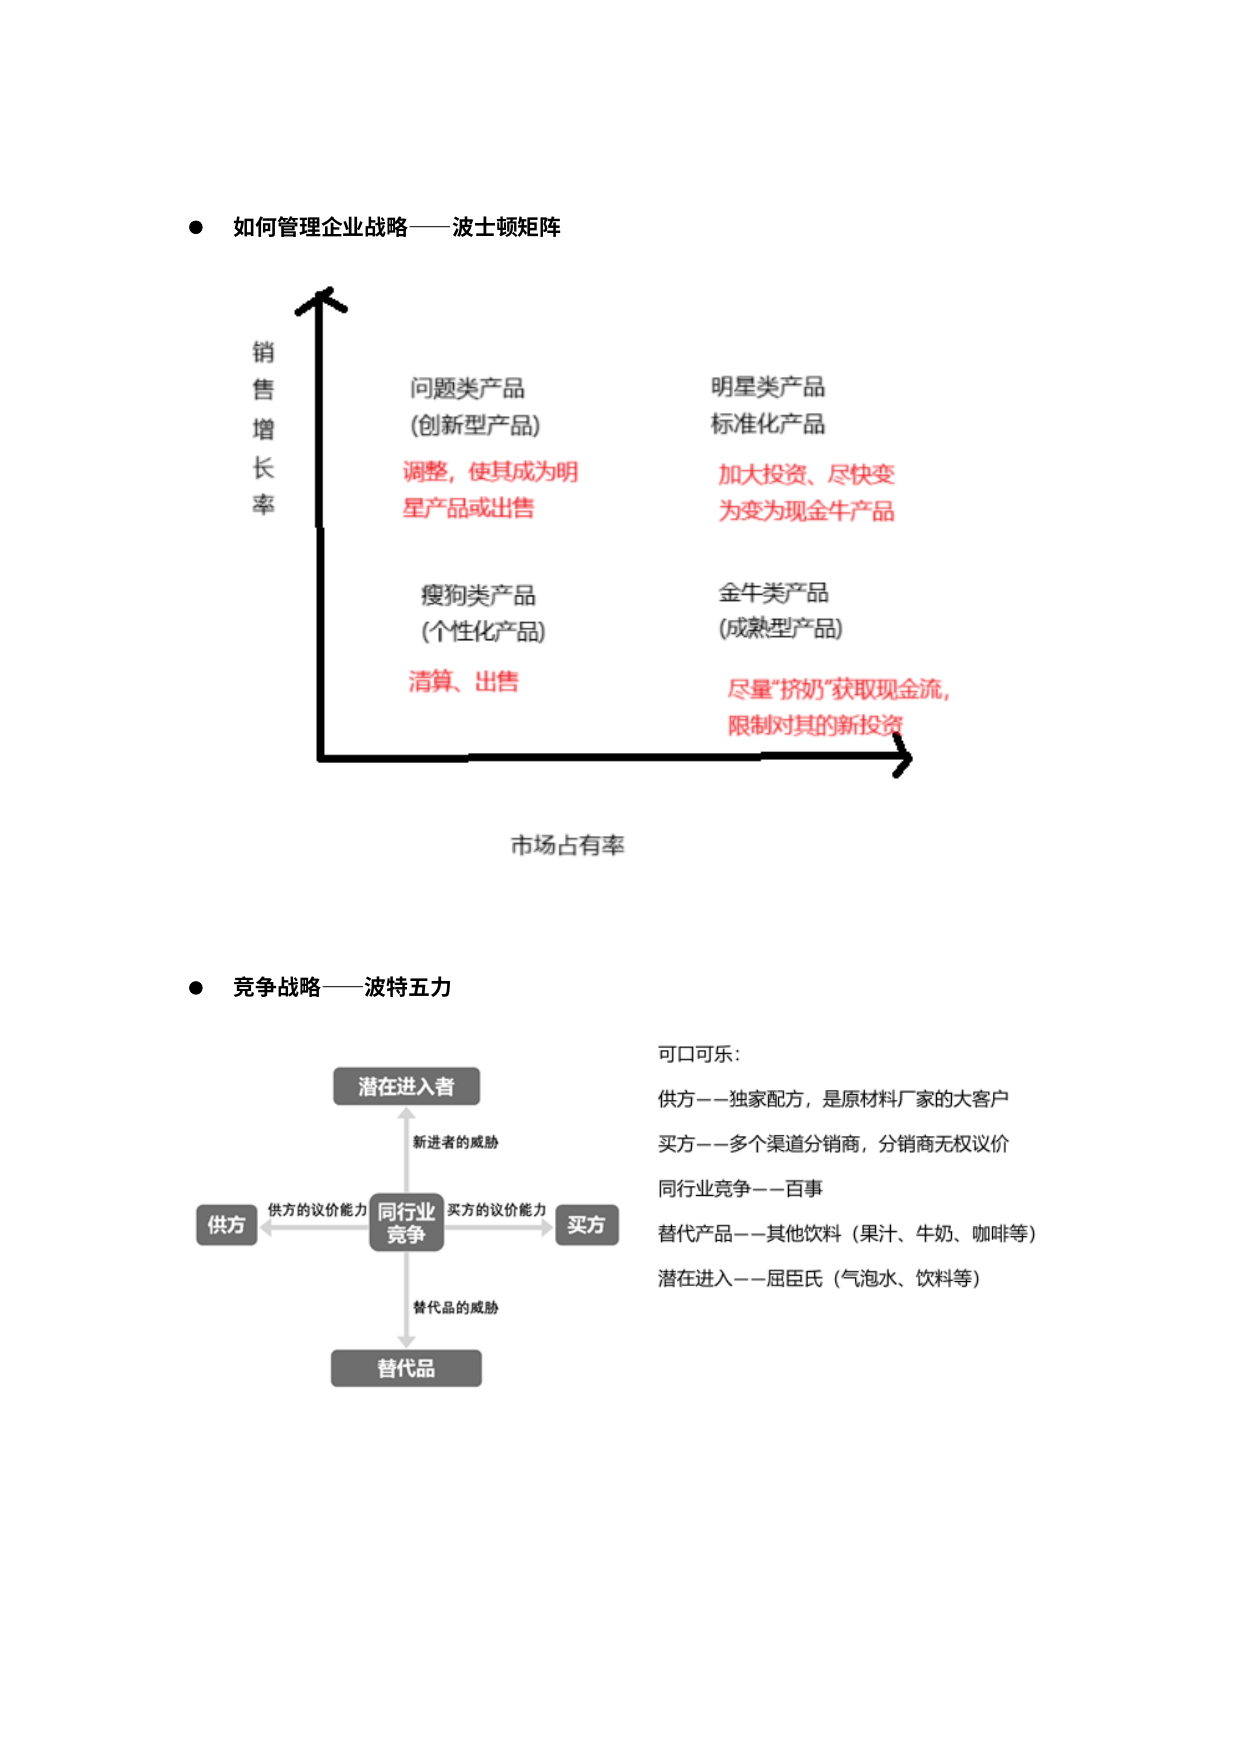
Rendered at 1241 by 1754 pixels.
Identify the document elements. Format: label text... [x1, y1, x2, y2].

list 竞争战略——波特五力 [187, 970, 1053, 1002]
list 如何管理企业战略——波士顿矩阵 [187, 209, 1053, 242]
picture [187, 257, 999, 904]
picture [187, 1018, 1053, 1392]
